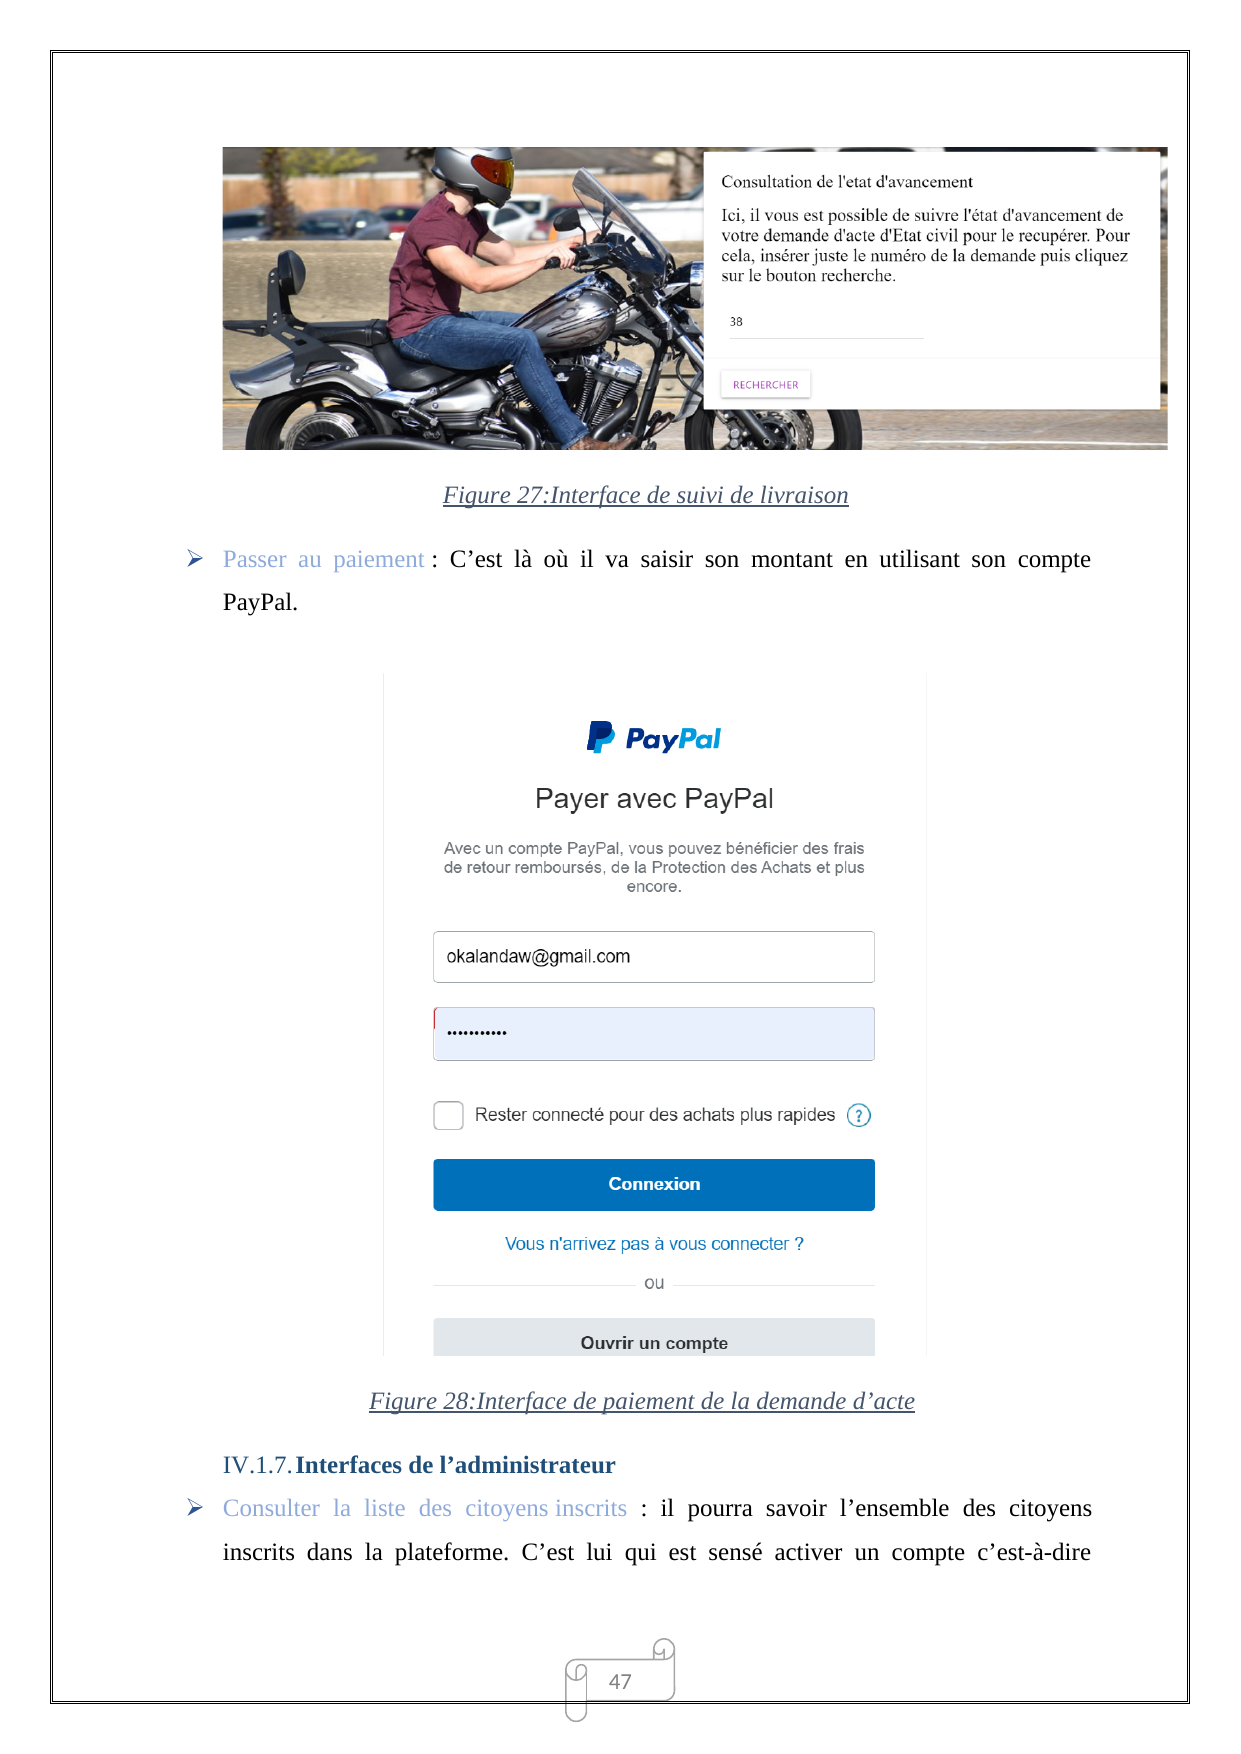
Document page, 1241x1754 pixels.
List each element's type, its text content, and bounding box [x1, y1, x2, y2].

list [185, 1493, 1093, 1565]
subtitle Interfaces de l’administrateur [223, 1450, 1093, 1479]
picture [222, 673, 1168, 1356]
list Passer au paiement : C’est là où il va saisir son montant en utilisant son compte PayPal. [185, 544, 1093, 616]
picture [222, 147, 1168, 450]
